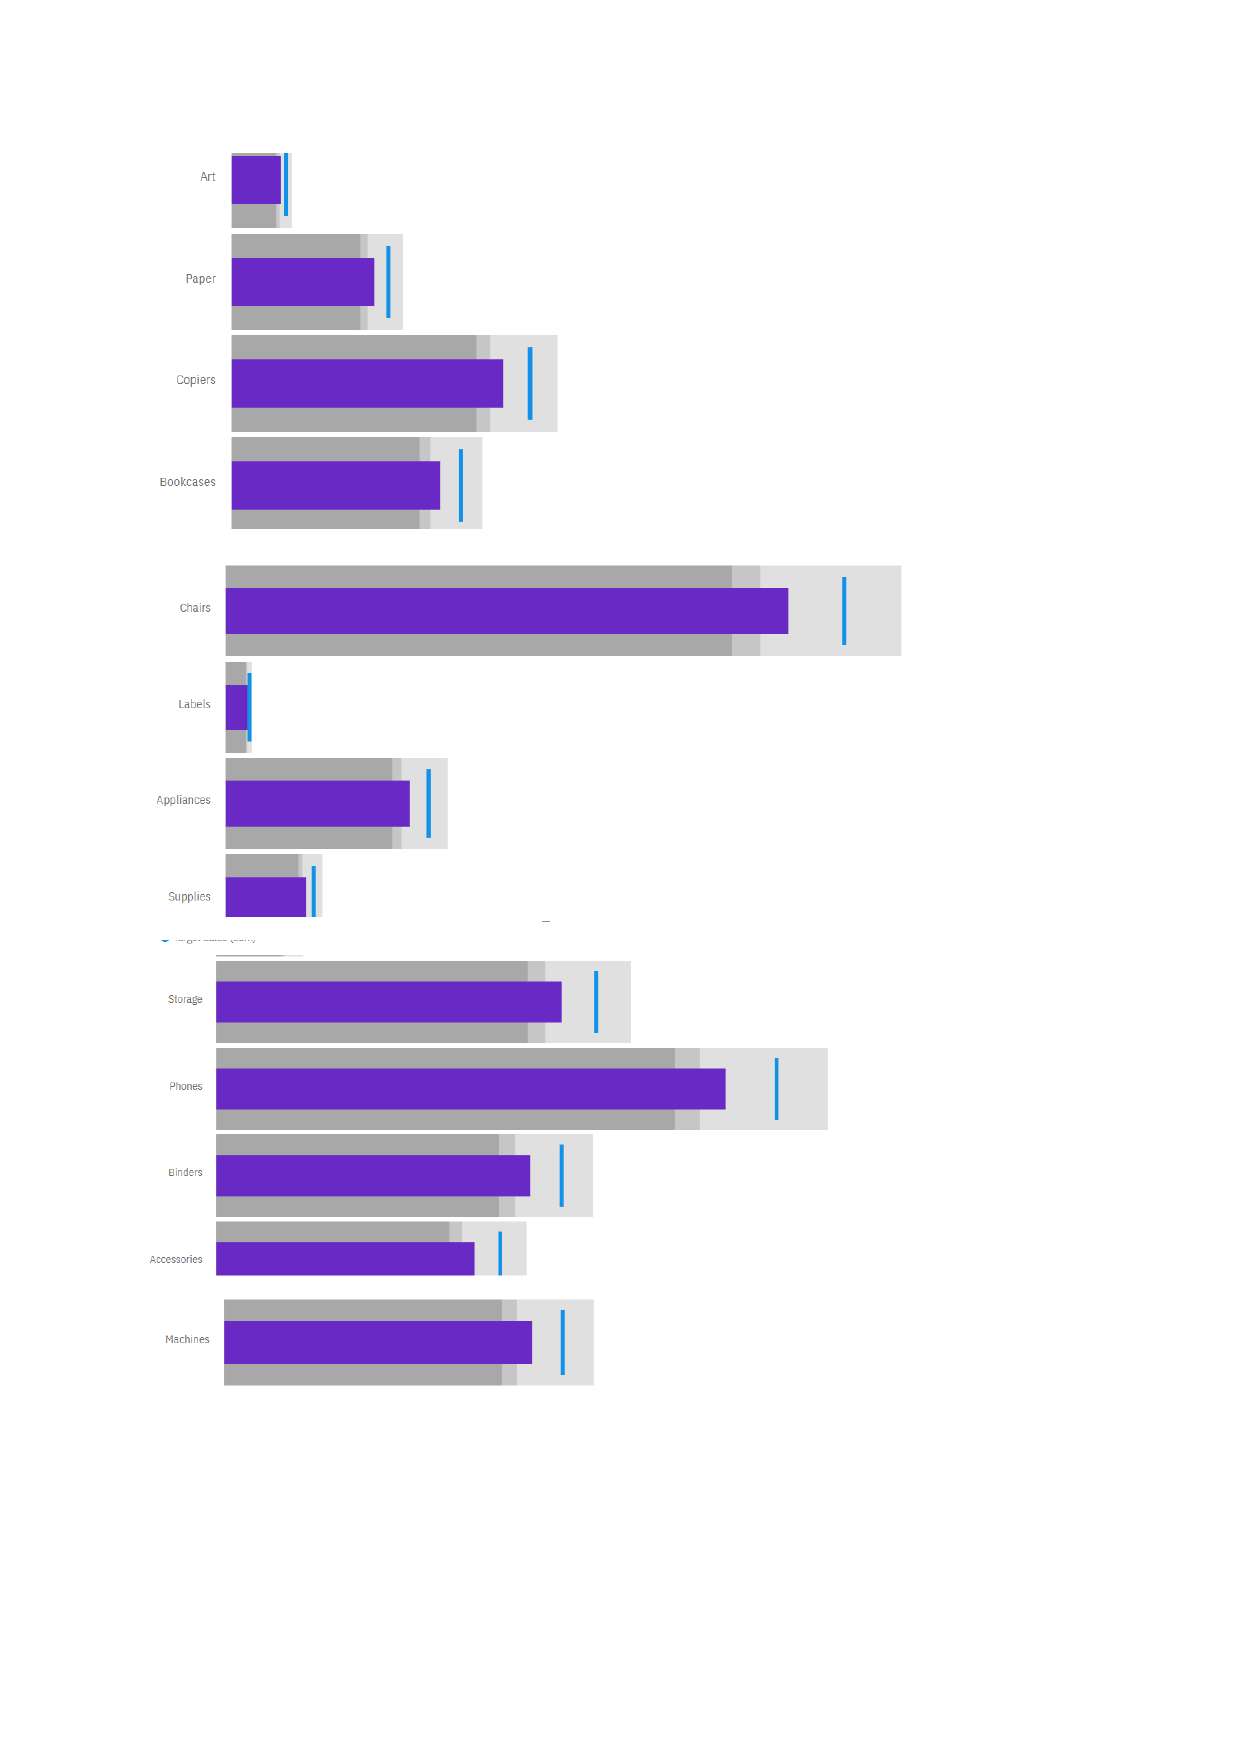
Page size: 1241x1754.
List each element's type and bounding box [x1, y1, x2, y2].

picture [150, 940, 833, 1277]
picture [150, 551, 905, 922]
picture [150, 150, 915, 533]
picture [150, 1295, 879, 1390]
